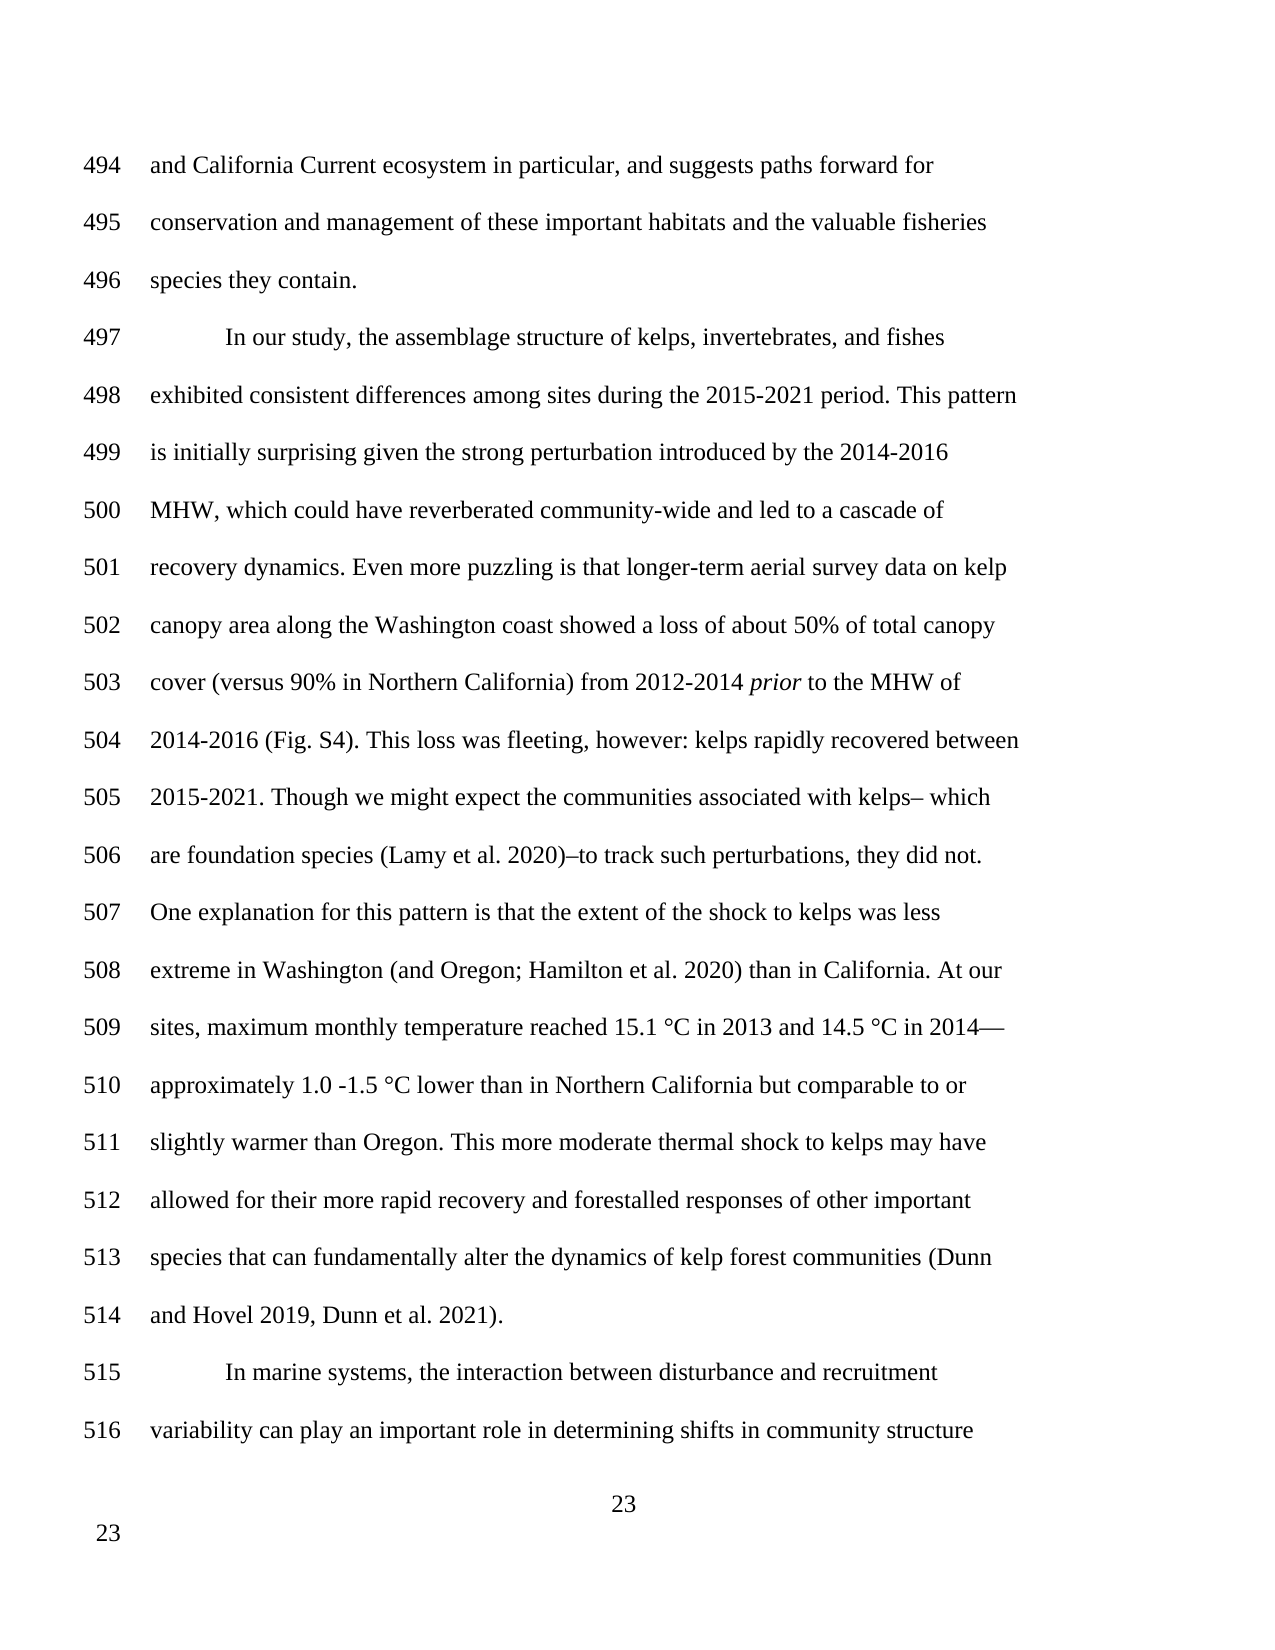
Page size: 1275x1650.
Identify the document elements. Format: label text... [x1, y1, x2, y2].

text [150, 1357, 1022, 1444]
text In our study, the assemblage structure of kelps, invertebrates, and fishes exhibited consistent differences among sites during the 2015-2021 period. This pattern is initially surprising given the strong perturbation introduced by the 2014-2016 MHW, which could have reverberated community-wide and led to a cascade of recovery dynamics. Even more puzzling is that longer-term aerial survey data on kelp canopy area along the Washington coast showed a loss of about 50% of total canopy cover (versus 90% in Northern California) from 2012-2014 prior to the MHW of 2014-2016 (Fig. S4). This loss was fleeting, however: kelps rapidly recovered between 2015-2021. Though we might expect the communities associated with kelps– which are foundation species (Lamy et al. 2020)–to track such perturbations, they did not. One explanation for this pattern is that the extent of the shock to kelps was less extreme in Washington (and Oregon; Hamilton et al. 2020) than in California. At our sites, maximum monthly temperature reached 15.1 °C in 2013 and 14.5 °C in 2014—approximately 1.0 -1.5 °C lower than in Northern California but comparable to or slightly warmer than Oregon. This more moderate thermal shock to kelps may have allowed for their more rapid recovery and forestalled responses of other important species that can fundamentally alter the dynamics of kelp forest communities (Dunn and Hovel 2019, Dunn et al. 2021). [150, 322, 1022, 1329]
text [150, 150, 1022, 294]
